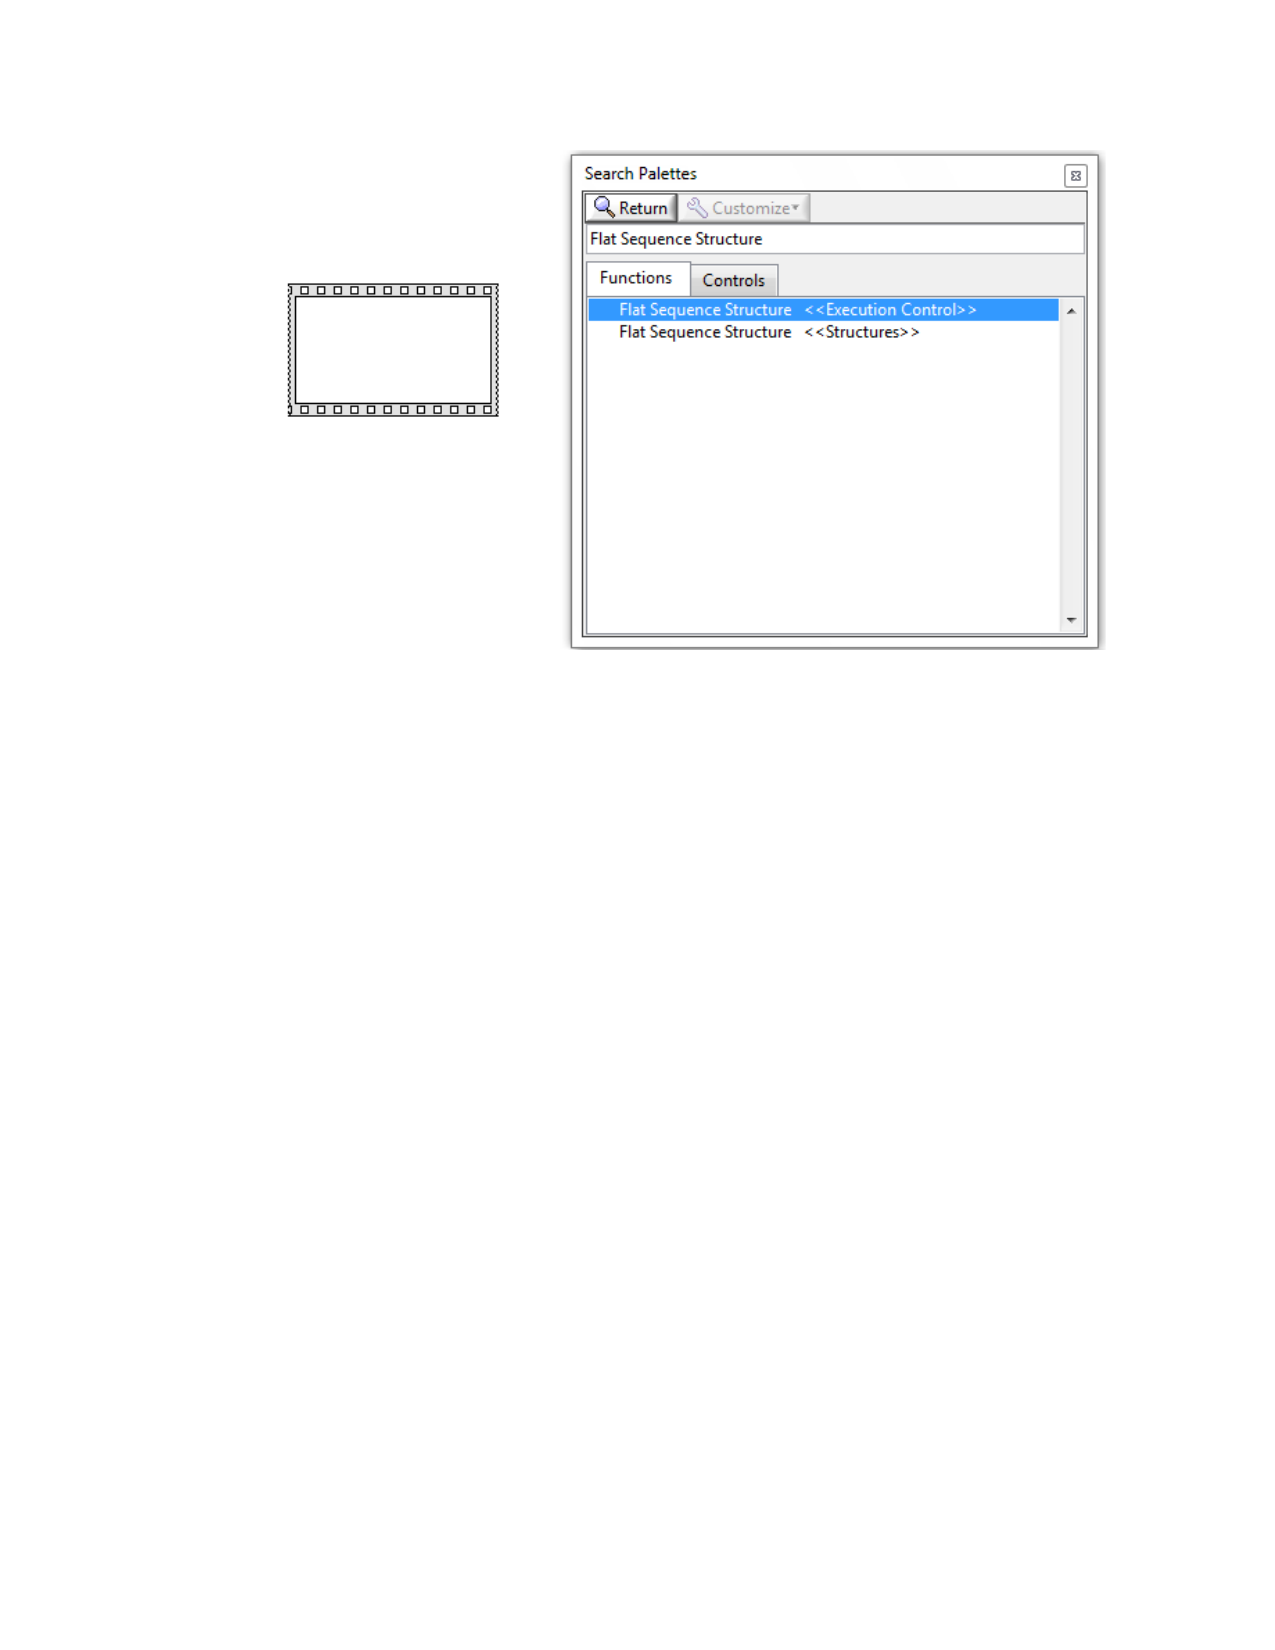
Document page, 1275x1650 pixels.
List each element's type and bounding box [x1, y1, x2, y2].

list [225, 150, 1125, 680]
picture [277, 150, 1106, 650]
